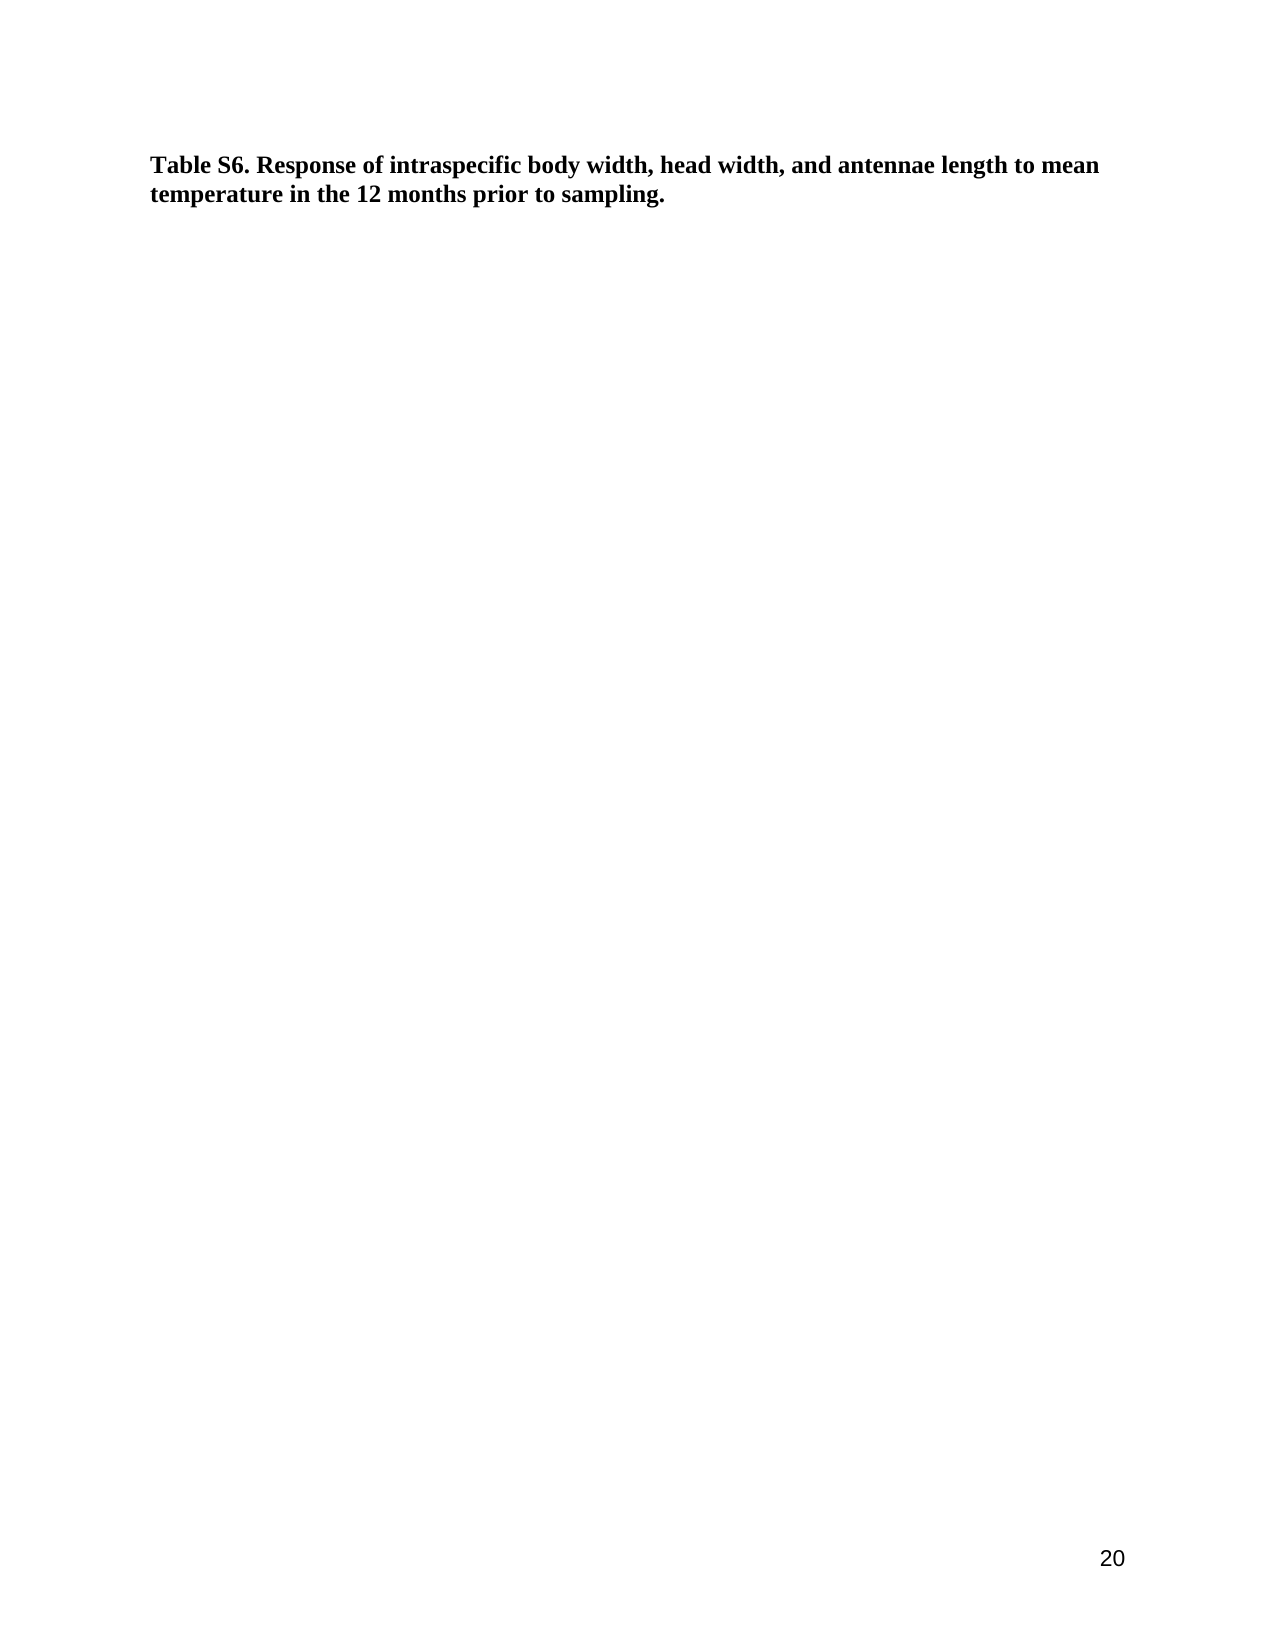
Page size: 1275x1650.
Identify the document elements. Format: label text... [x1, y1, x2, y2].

text Table S6. Response of intraspecific body width, head width, and antennae length to mean temperature in the 12 months prior to sampling. [150, 150, 1125, 207]
